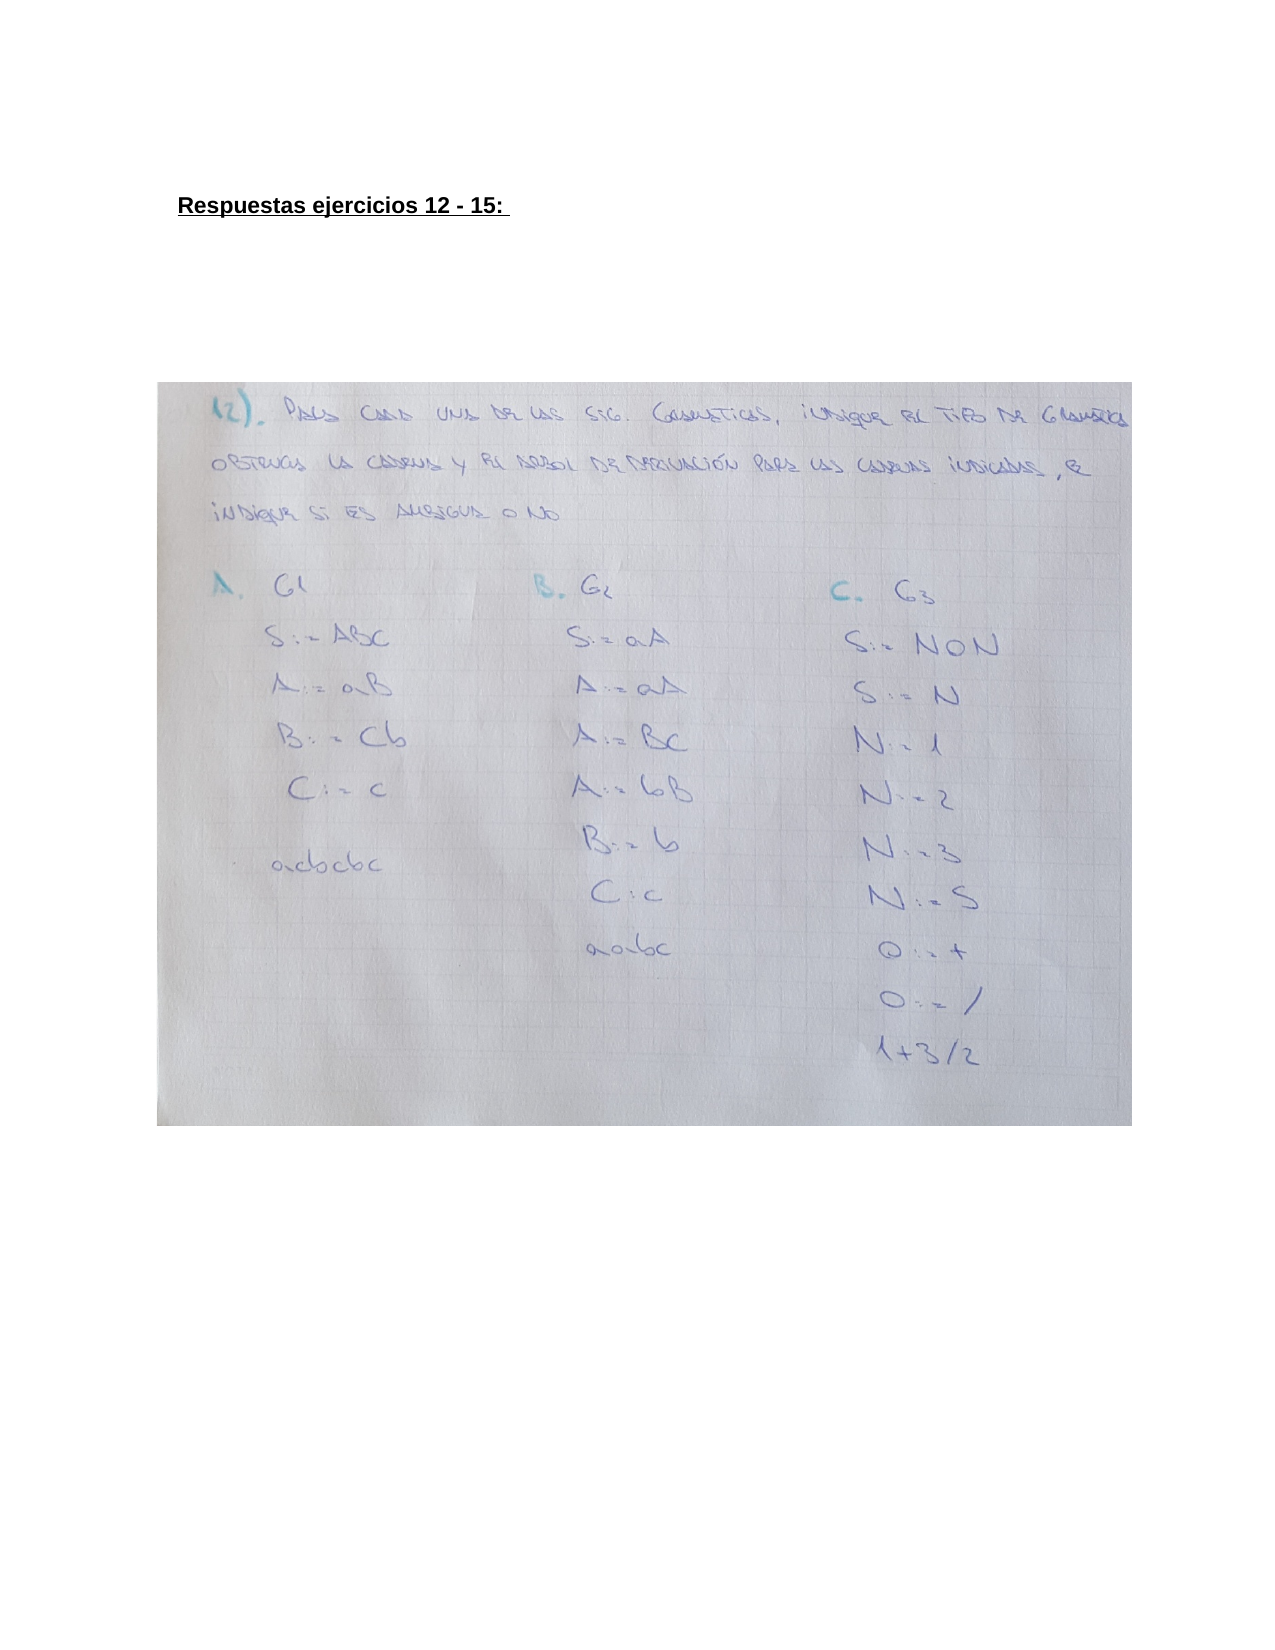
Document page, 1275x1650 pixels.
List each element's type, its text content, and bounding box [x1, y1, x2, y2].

text Respuestas ejercicios 12 - 15: [177, 192, 1098, 218]
picture [156, 382, 1132, 1126]
